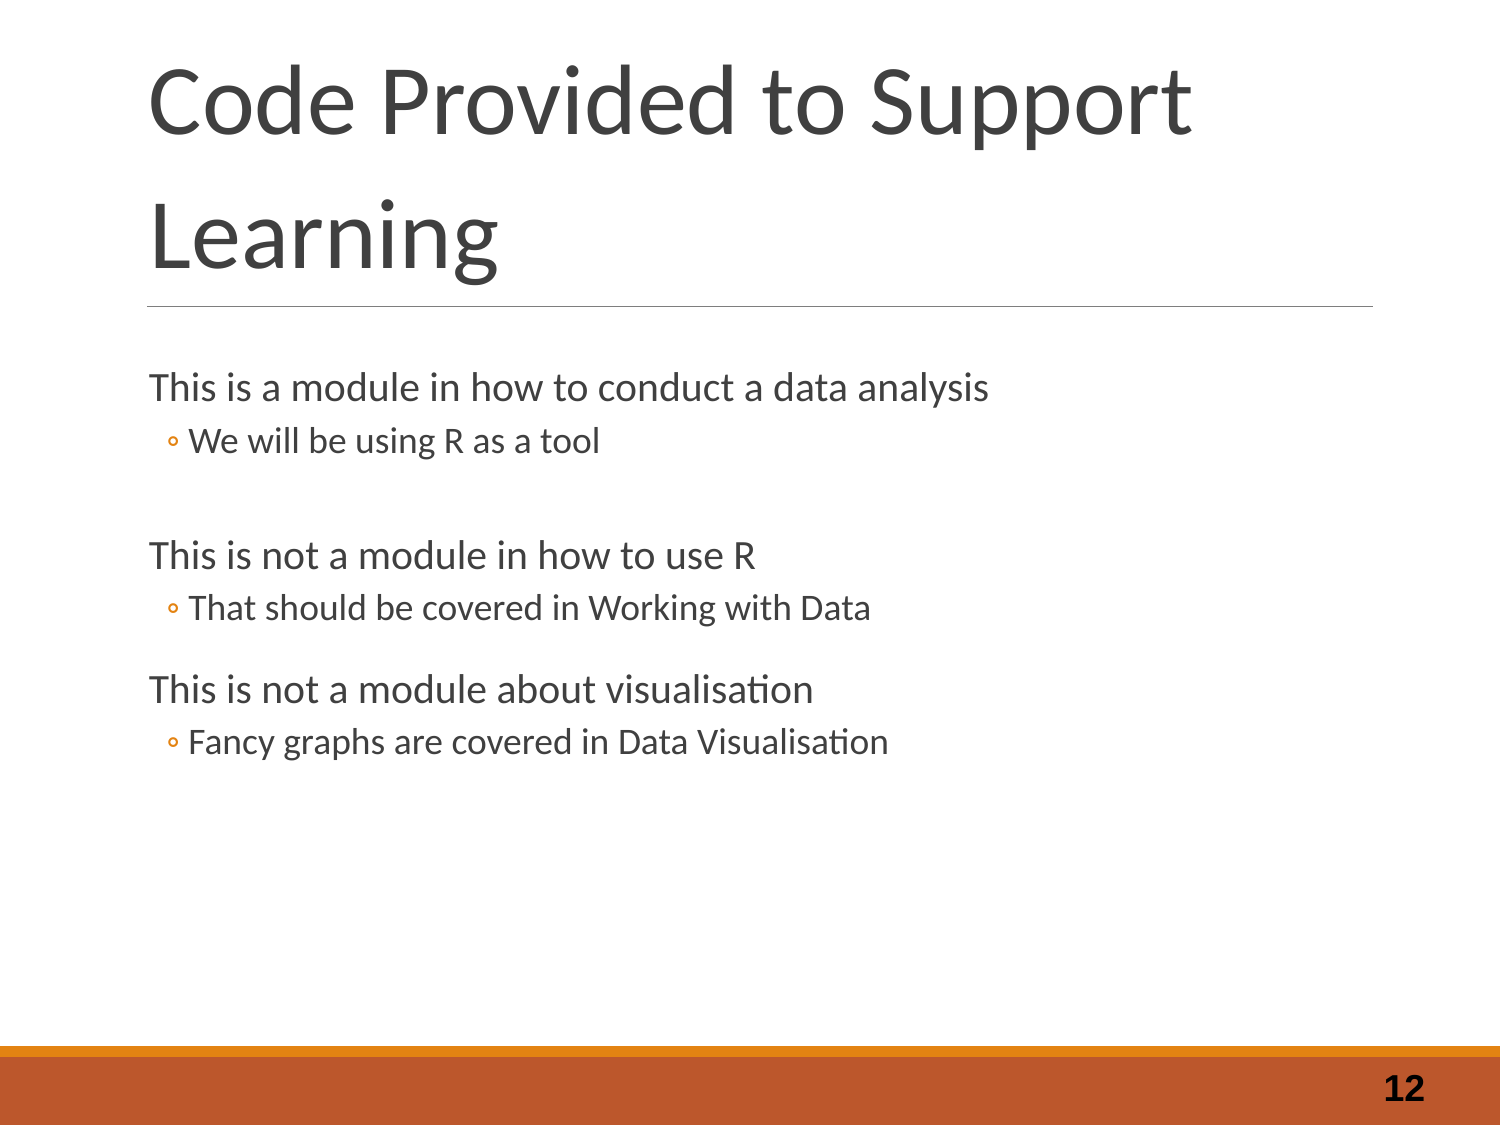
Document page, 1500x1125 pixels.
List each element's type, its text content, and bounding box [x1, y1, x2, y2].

subtitle Code Provided to Support Learning [148, 37, 1482, 294]
text This is a module in how to conduct a data analysis [148, 361, 1454, 412]
text This is not a module about visualisation [148, 663, 1454, 713]
text ◦ Fancy graphs are covered in Data Visualisation [166, 718, 1482, 764]
text This is not a module in how to use R [148, 529, 1454, 579]
text ◦ That should be covered in Working with Data [166, 584, 1482, 630]
text ◦ We will be using R as a tool [166, 417, 1482, 462]
